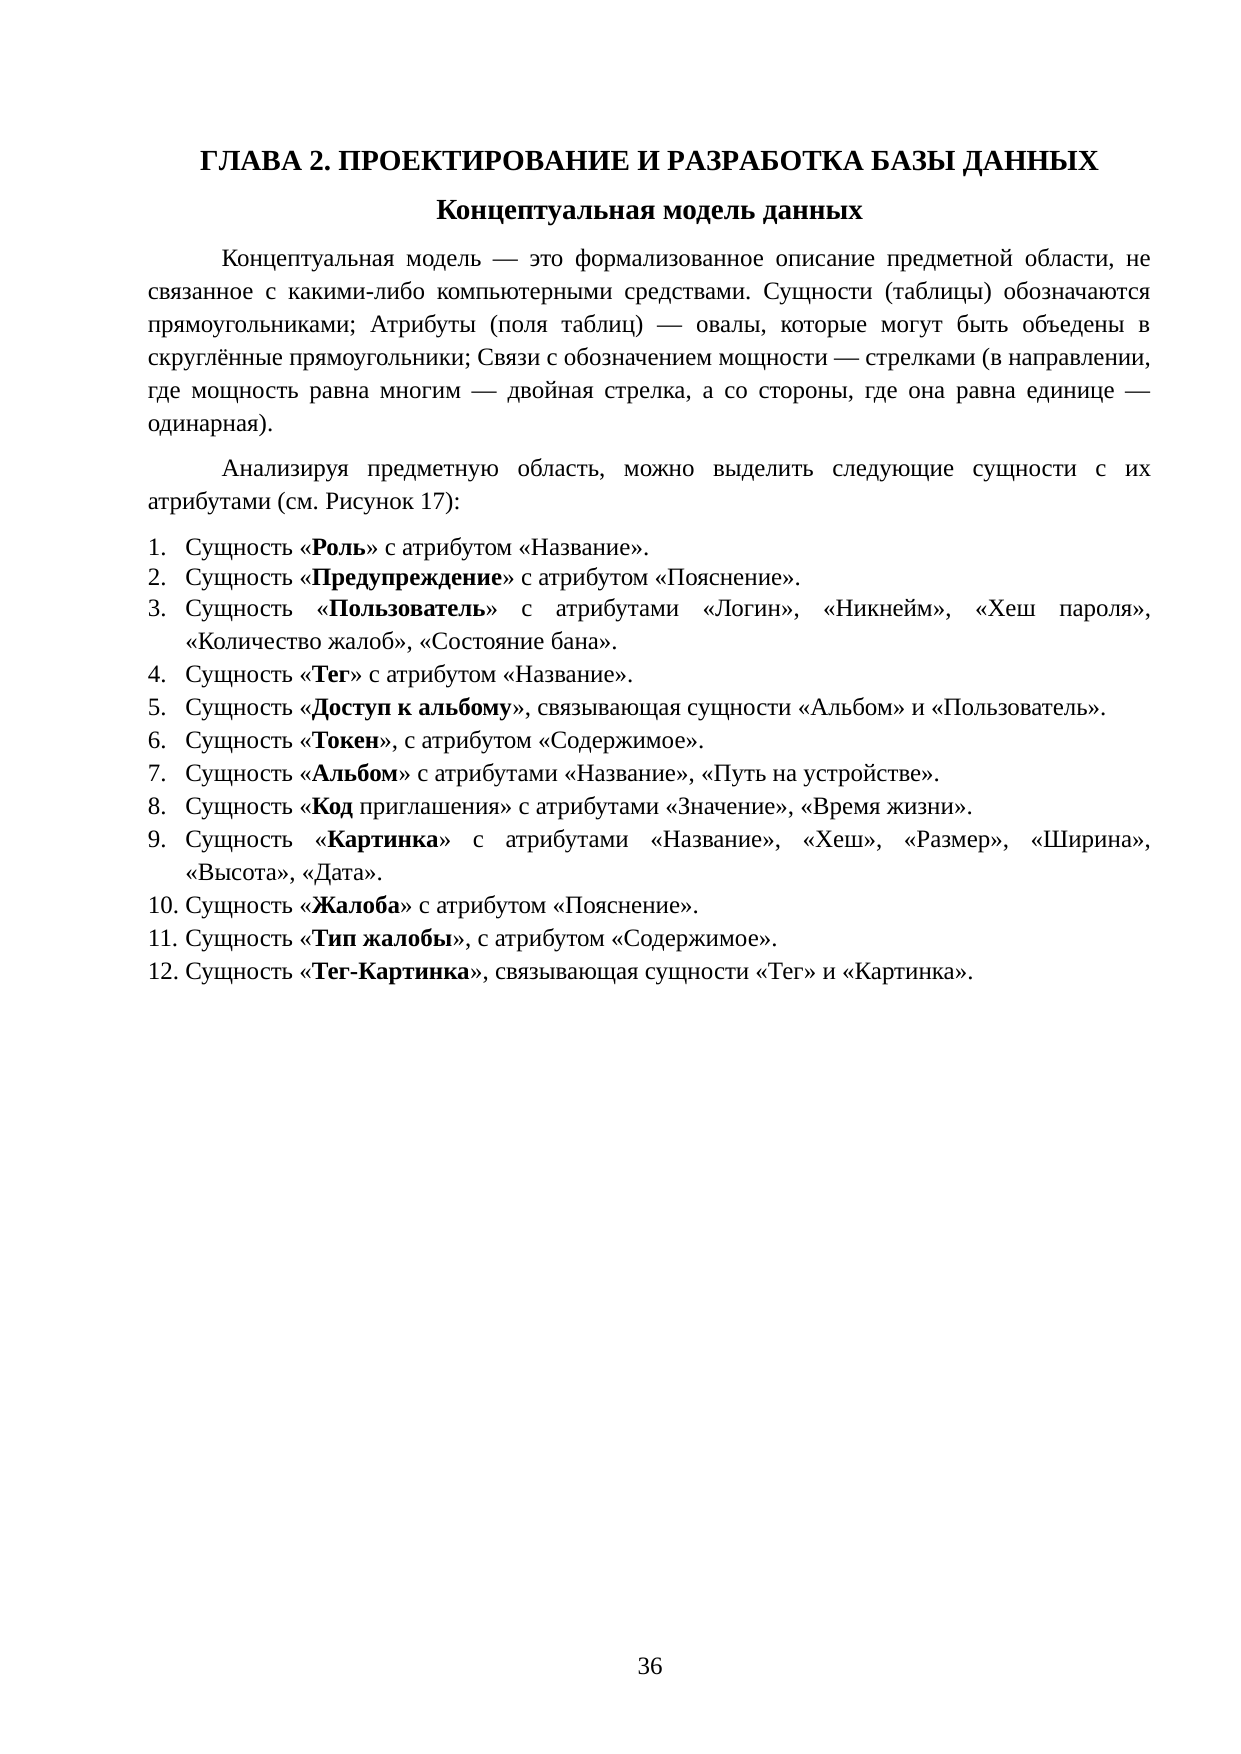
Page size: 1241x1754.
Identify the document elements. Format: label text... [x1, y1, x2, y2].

list Сущность «Токен», c атрибутом «Содержимое». [148, 725, 1152, 754]
subtitle Концептуальная модель данных [148, 192, 1152, 225]
list Сущность «Альбом» с атрибутами «Название», «Путь на устройстве». [148, 758, 1152, 787]
list Сущность «Тип жалобы», c атрибутом «Содержимое». [148, 923, 1152, 952]
list Сущность «Предупреждение» с атрибутом «Пояснение». [148, 562, 1152, 591]
list Сущность «Роль» с атрибутом «Название». [148, 532, 1152, 561]
text Концептуальная модель — это формализованное описание предметной области, не связанное с какими-либо компьютерными средствами. Сущности (таблицы) обозначаются прямоугольниками; Атрибуты (поля таблиц) — овалы, которые могут быть объедены в скруглённые прямоугольники; Связи с обозначением мощности — стрелками (в направлении, где мощность равна многим — двойная стрелка, а со стороны, где она равна единице — одинарная). [148, 243, 1152, 437]
list Сущность «Код приглашения» с атрибутами «Значение», «Время жизни». [148, 791, 1152, 820]
list Сущность «Пользователь» с атрибутами «Логин», «Никнейм», «Хеш пароля», «Количество жалоб», «Состояние бана». [148, 593, 1152, 654]
text Анализируя предметную область, можно выделить следующие сущности с их атрибутами (см. Рисунок 17): [148, 453, 1152, 515]
subtitle Глава 2. Проектирование и разработка базы данных [148, 143, 1152, 177]
list Сущность «Тег» с атрибутом «Название». [148, 659, 1152, 688]
list Сущность «Картинка» с атрибутами «Название», «Хеш», «Размер», «Ширина», «Высота», «Дата». [148, 824, 1152, 886]
list Сущность «Жалоба» с атрибутом «Пояснение». [148, 890, 1152, 919]
list Сущность «Тег-Картинка», связывающая сущности «Тег» и «Картинка». [148, 956, 1152, 985]
list Сущность «Доступ к альбому», связывающая сущности «Альбом» и «Пользователь». [148, 692, 1152, 721]
